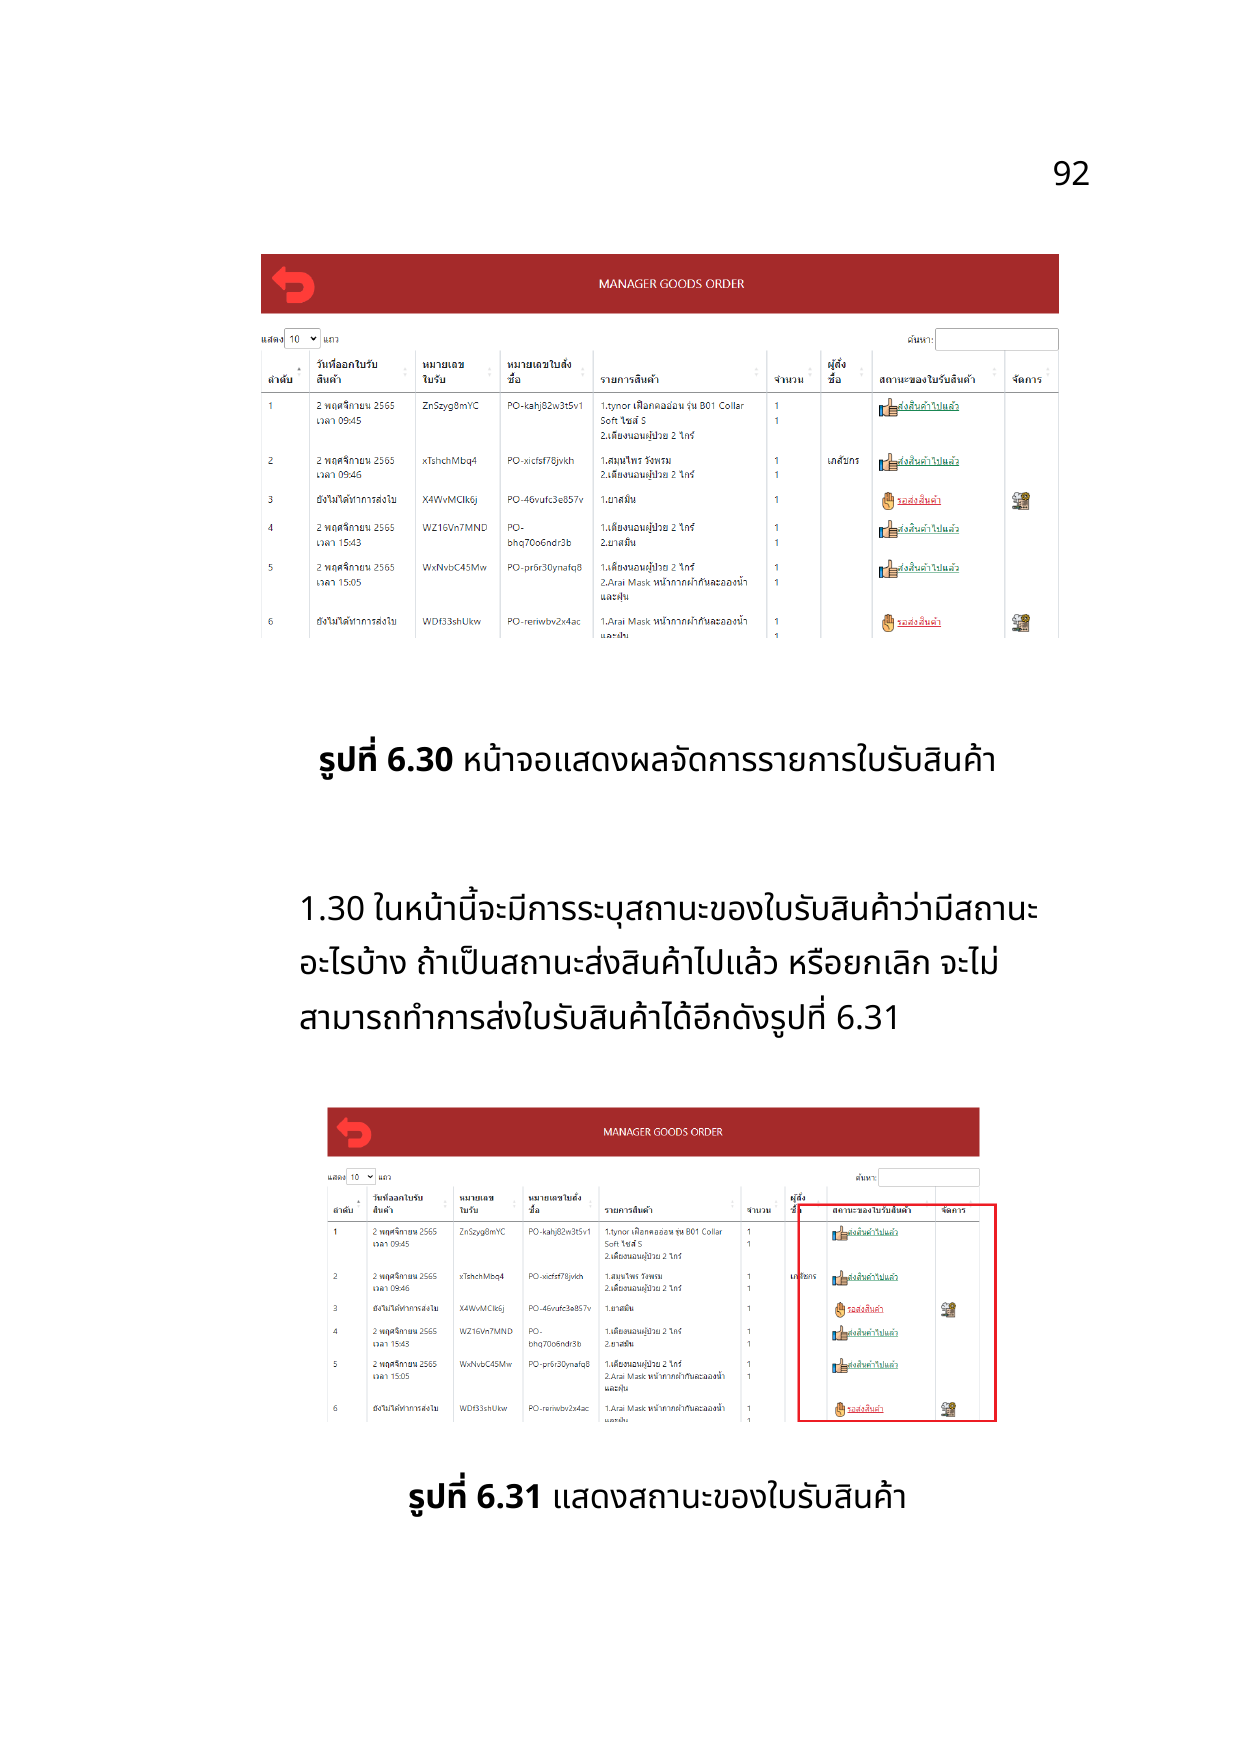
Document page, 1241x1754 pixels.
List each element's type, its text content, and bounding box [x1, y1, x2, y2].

picture [225, 240, 1090, 638]
picture [298, 1097, 1005, 1422]
text รูปที่ 6.30 หน้าจอแสดงผลจัดการรายการใบรับสินค้า [225, 736, 1090, 787]
text 1.30 ในหน้านี้จะมีการระบุสถานะของใบรับสินค้าว่ามีสถานะอะไรบ้าง ถ้าเป็นสถานะส่งสินค้าไปแล้ว หรือยกเลิก จะไม่สามารถทำการส่งใบรับสินค้าได้อีกดังรูปที่ 6.31 [299, 884, 1090, 1044]
text รูปที่ 6.31 แสดงสถานะของใบรับสินค้า [225, 1472, 1090, 1523]
